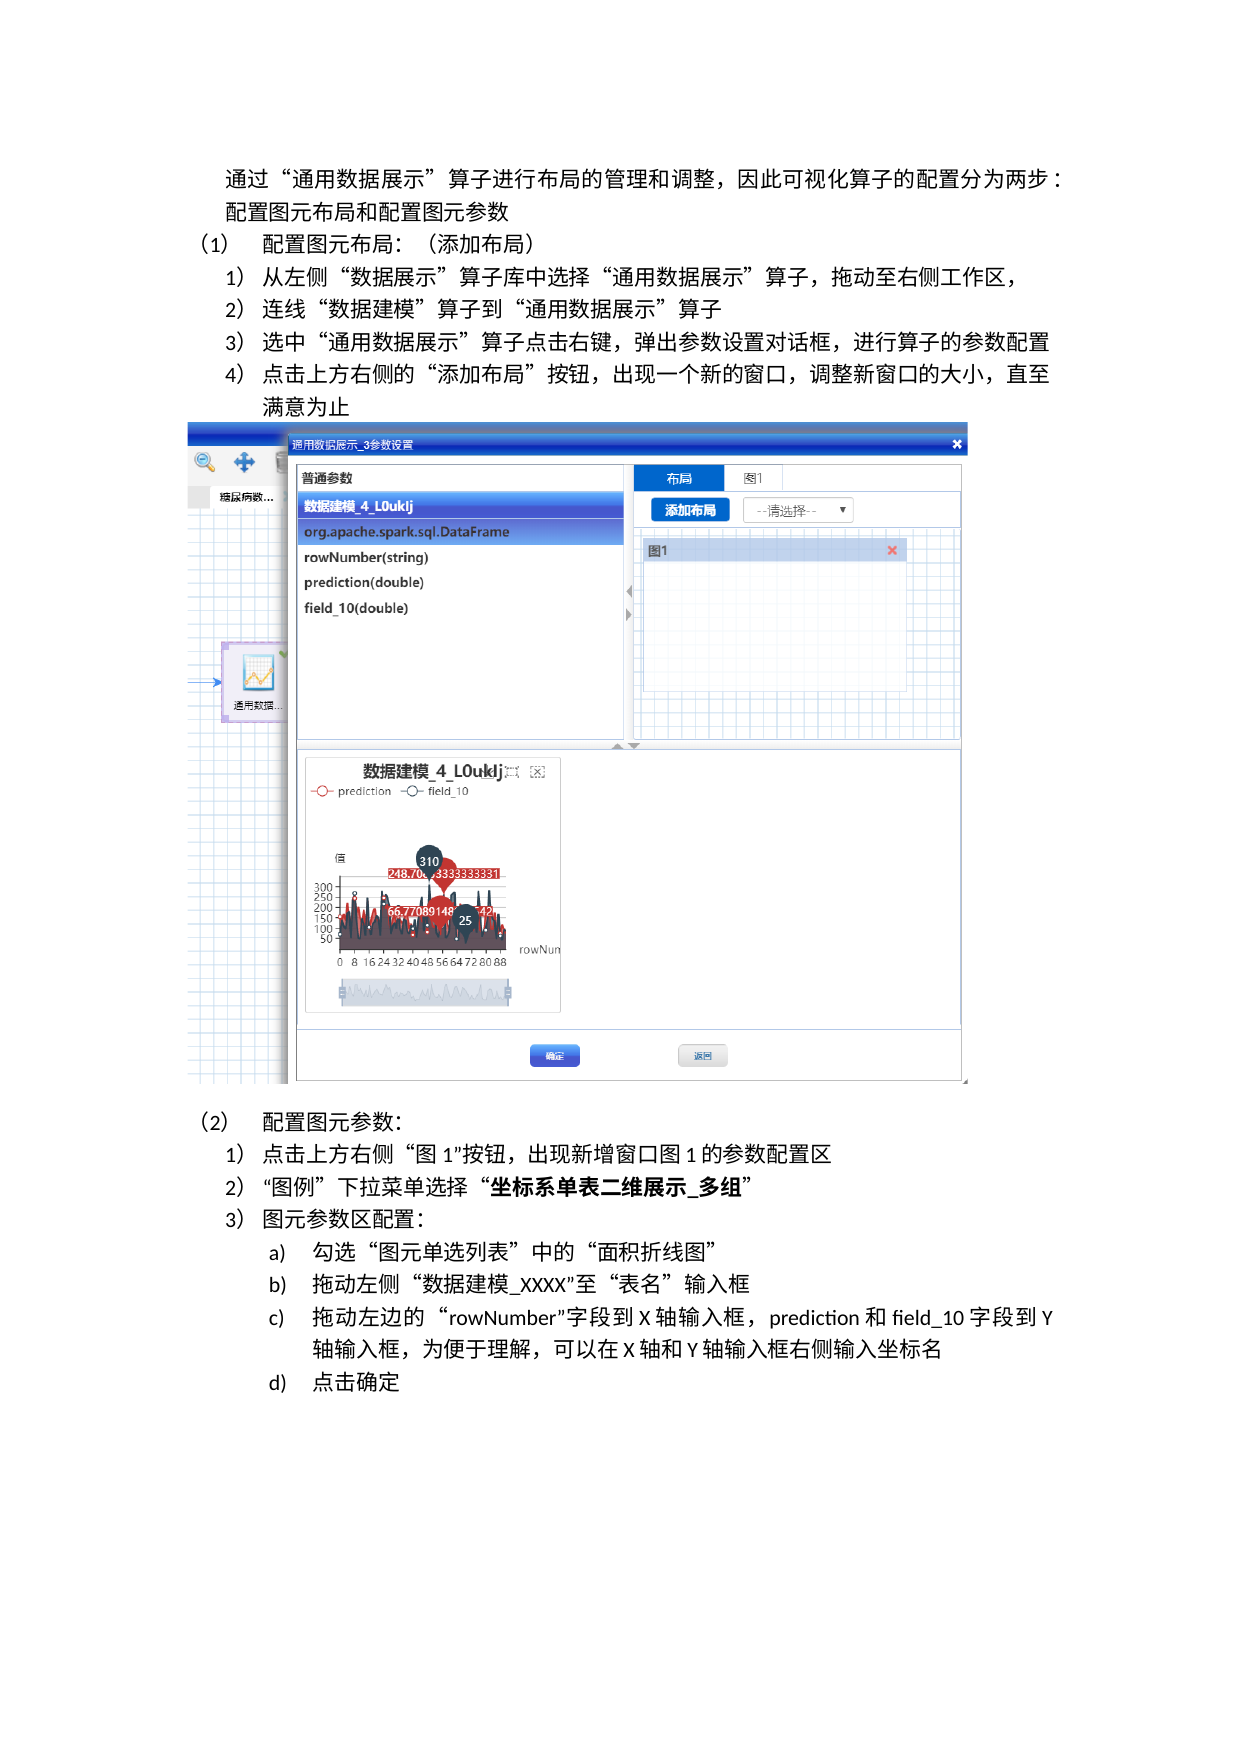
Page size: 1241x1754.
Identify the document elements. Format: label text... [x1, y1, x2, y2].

list 配置图元参数： [187, 1104, 1053, 1137]
list 点击确定 [269, 1364, 1053, 1397]
list 选中“通用数据展示”算子点击右键，弹出参数设置对话框，进行算子的参数配置 [225, 324, 1053, 357]
list 点击上方右侧“图1”按钮，出现新增窗口图1的参数配置区 [225, 1137, 1053, 1169]
list 点击上方右侧的“添加布局”按钮，出现一个新的窗口，调整新窗口的大小，直至满意为止 [225, 357, 1053, 422]
picture [187, 422, 968, 1084]
list 连线“数据建模”算子到“通用数据展示”算子 [225, 292, 1053, 324]
list 勾选“图元单选列表”中的“面积折线图” [269, 1234, 1053, 1267]
list 配置图元布局：（添加布局） [187, 227, 1053, 259]
list 从左侧“数据展示”算子库中选择“通用数据展示”算子，拖动至右侧工作区， [225, 259, 1053, 292]
list 图元参数区配置： [225, 1202, 1053, 1234]
list 拖动左边的“rowNumber”字段到X轴输入框，prediction和field_10字段到Y轴输入框，为便于理解，可以在X轴和Y轴输入框右侧输入坐标名 [269, 1299, 1053, 1364]
list “图例”下拉菜单选择“坐标系单表二维展示_多组” [225, 1169, 1053, 1202]
list 通过“通用数据展示”算子进行布局的管理和调整，因此可视化算子的配置分为两步：配置图元布局和配置图元参数 [225, 162, 1053, 227]
list 拖动左侧“数据建模_XXXX”至“表名”输入框 [269, 1267, 1053, 1299]
